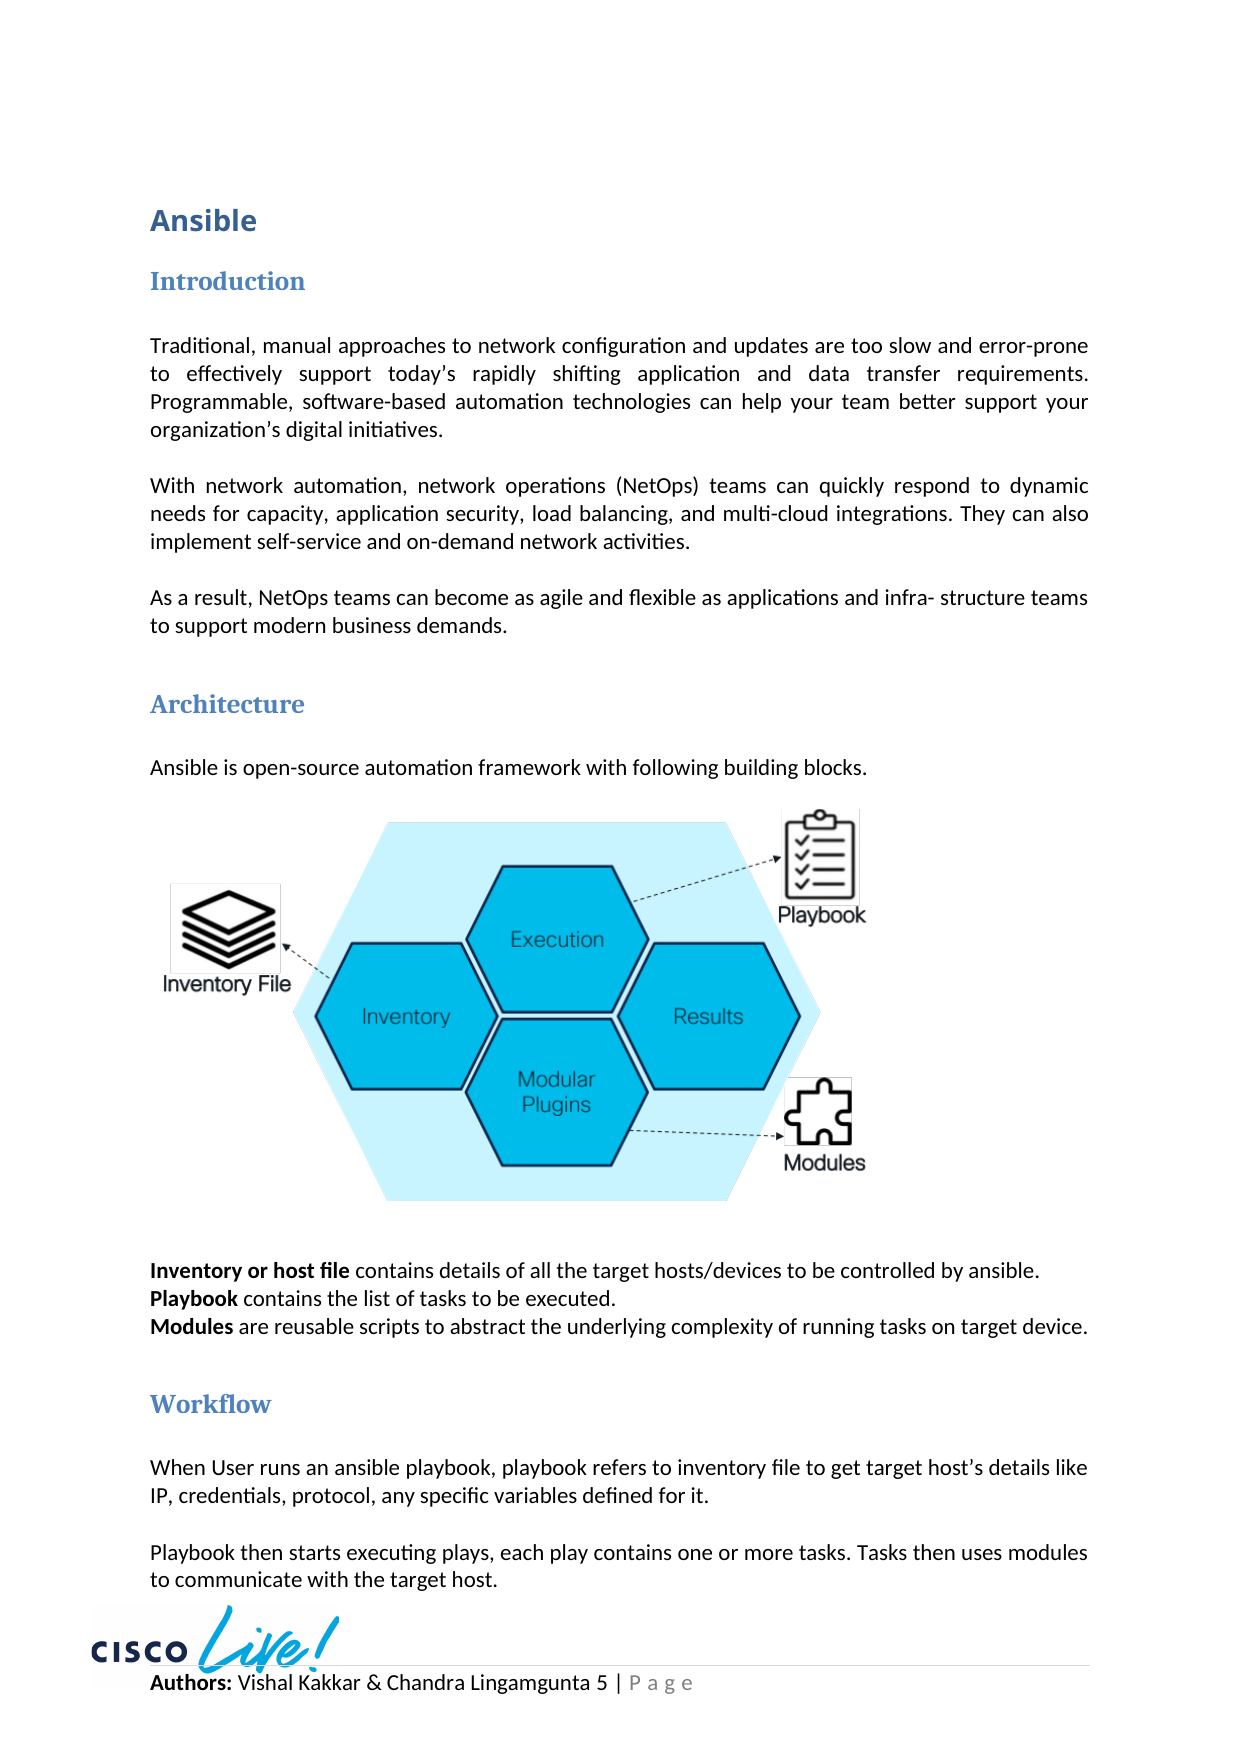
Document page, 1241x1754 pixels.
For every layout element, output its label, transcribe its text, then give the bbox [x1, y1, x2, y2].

text As a result, NetOps teams can become as agile and flexible as applications and infra- structure teams to support modern business demands. [150, 583, 1090, 639]
text Traditional, manual approaches to network configuration and updates are too slow and error-prone to effectively support today’s rapidly shifting application and data transfer requirements. Programmable, software-based automation technologies can help your team better support your organization’s digital initiatives. [150, 331, 1090, 443]
text Ansible is open-source automation framework with following building blocks. [150, 753, 1090, 781]
text Modules are reusable scripts to abstract the underlying complexity of running tasks on target device. [150, 1312, 1090, 1340]
text When User runs an ansible playbook, playbook refers to inventory file to get target host’s details like IP, credentials, protocol, any specific variables defined for it. [150, 1453, 1090, 1509]
picture [91, 1605, 339, 1686]
text Inventory or host file contains details of all the target hosts/devices to be controlled by ansible. [150, 1256, 1090, 1284]
subtitle Introduction [150, 266, 1090, 298]
text Playbook contains the list of tasks to be executed. [150, 1284, 1090, 1312]
text With network automation, network operations (NetOps) teams can quickly respond to dynamic needs for capacity, application security, load balancing, and multi-cloud integrations. They can also implement self-service and on-demand network activities. [150, 471, 1090, 555]
subtitle Workflow [150, 1389, 1090, 1420]
subtitle Ansible [150, 200, 1090, 240]
picture [228, 1657, 241, 1665]
text Playbook then starts executing plays, each play contains one or more tasks. Tasks then uses modules to communicate with the target host. [150, 1538, 1090, 1594]
picture [205, 1605, 339, 1665]
subtitle Architecture [150, 689, 1090, 720]
